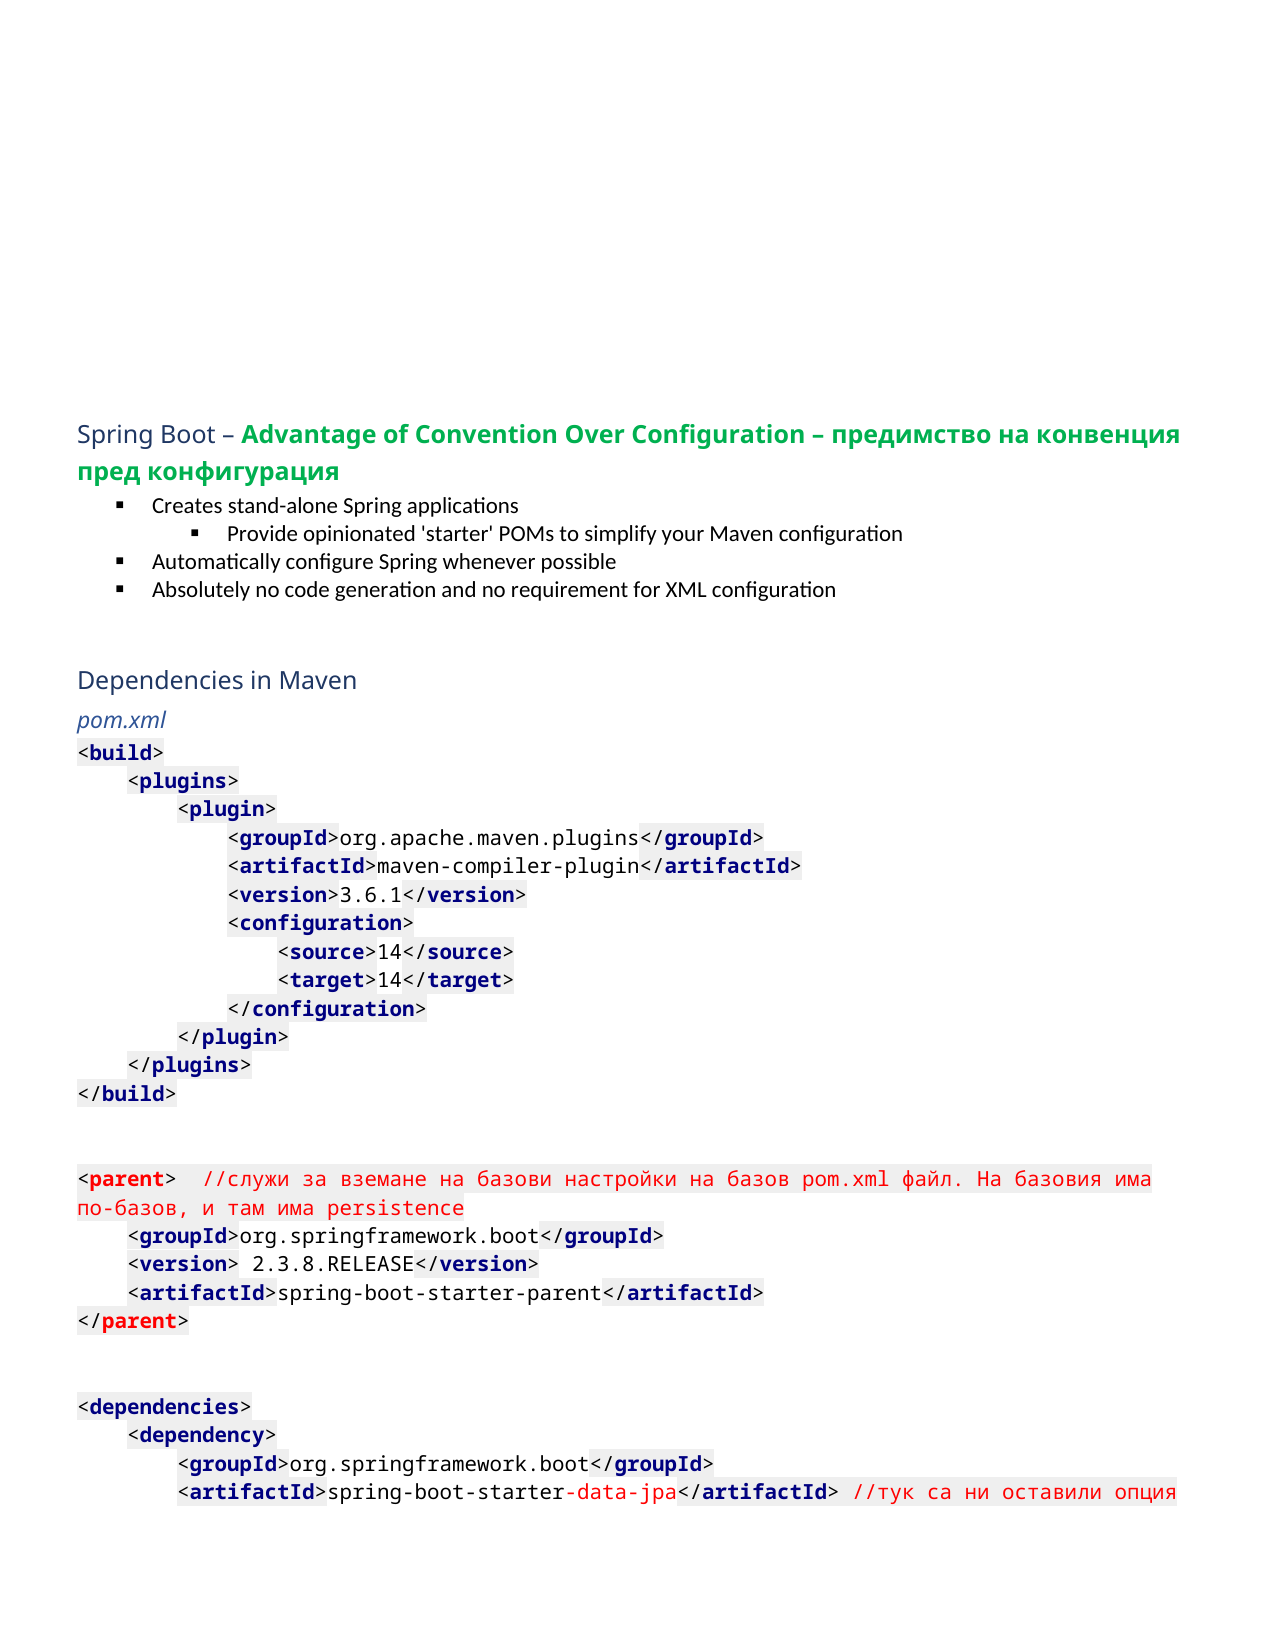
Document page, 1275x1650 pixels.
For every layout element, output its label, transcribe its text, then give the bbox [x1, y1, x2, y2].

subtitle Dependencies in Maven [77, 663, 1198, 697]
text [77, 738, 1198, 1506]
subtitle pom.xml [77, 704, 1198, 735]
list Absolutely no code generation and no requirement for XML configuration [114, 575, 1198, 603]
list Automatically configure Spring whenever possible [114, 547, 1198, 575]
list Provide opinionated 'starter' POMs to simplify your Maven configuration [189, 519, 1198, 547]
subtitle Spring Boot – Advantage of Convention Over Configuration – предимство на конвенция пред конфигурация [77, 417, 1198, 488]
list Creates stand-alone Spring applications [114, 491, 1198, 519]
